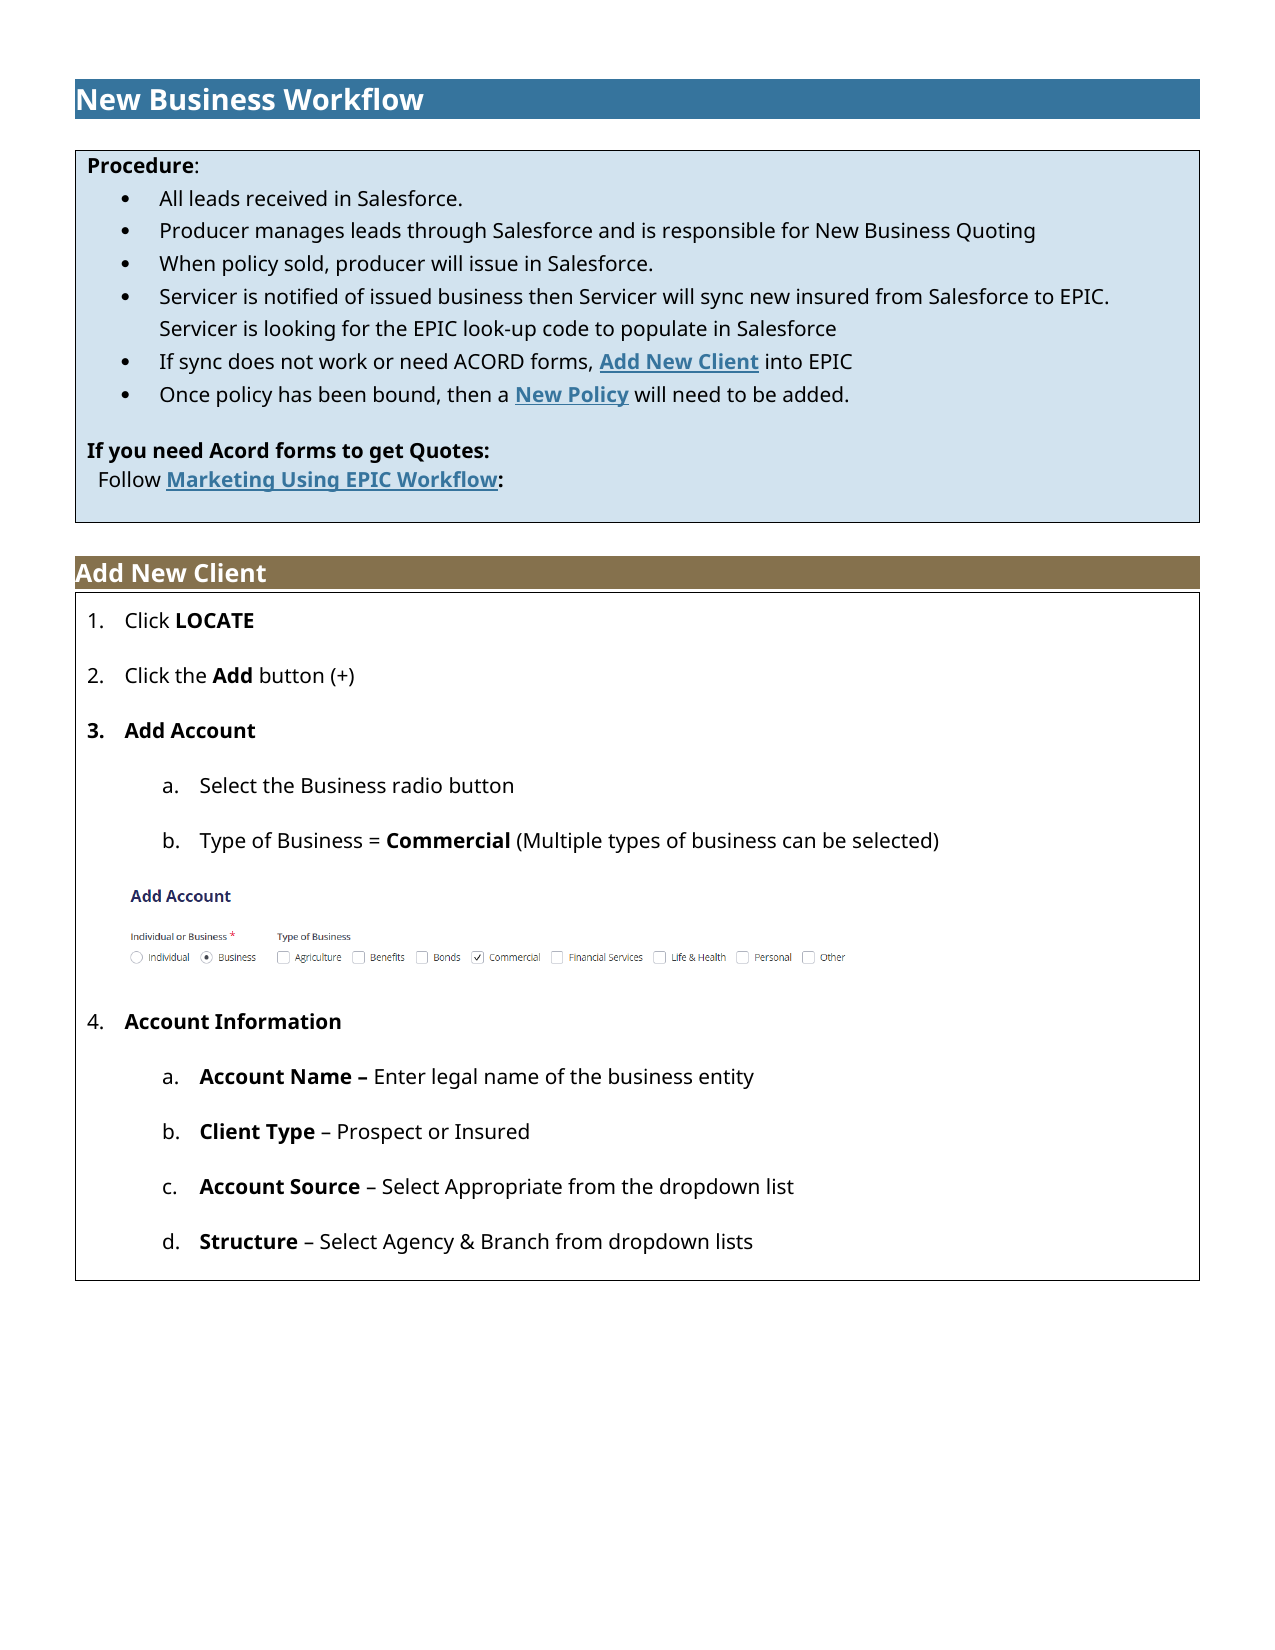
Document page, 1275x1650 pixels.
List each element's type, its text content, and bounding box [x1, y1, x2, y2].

subtitle New Business Workflow [75, 79, 1200, 119]
picture [124, 881, 859, 981]
subtitle Add New Client [75, 556, 1200, 589]
table_header Procedure: All leads received in Salesforce. Producer manages leads through Salesforce and is responsible for New Business Quoting When policy sold, producer will issue in Salesforce. Servicer is notified of issued business then Servicer will sync new insured from Salesforce to EPIC. Servicer is looking for the EPIC look-up code to populate in Salesforce If sync does not work or need ACORD forms, Add New Client into EPIC Once policy has been bound, then a New Policy will need to be added. If you need Acord forms to get Quotes: Follow Marketing Using EPIC Workflow: [76, 151, 1199, 522]
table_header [76, 593, 1199, 1280]
